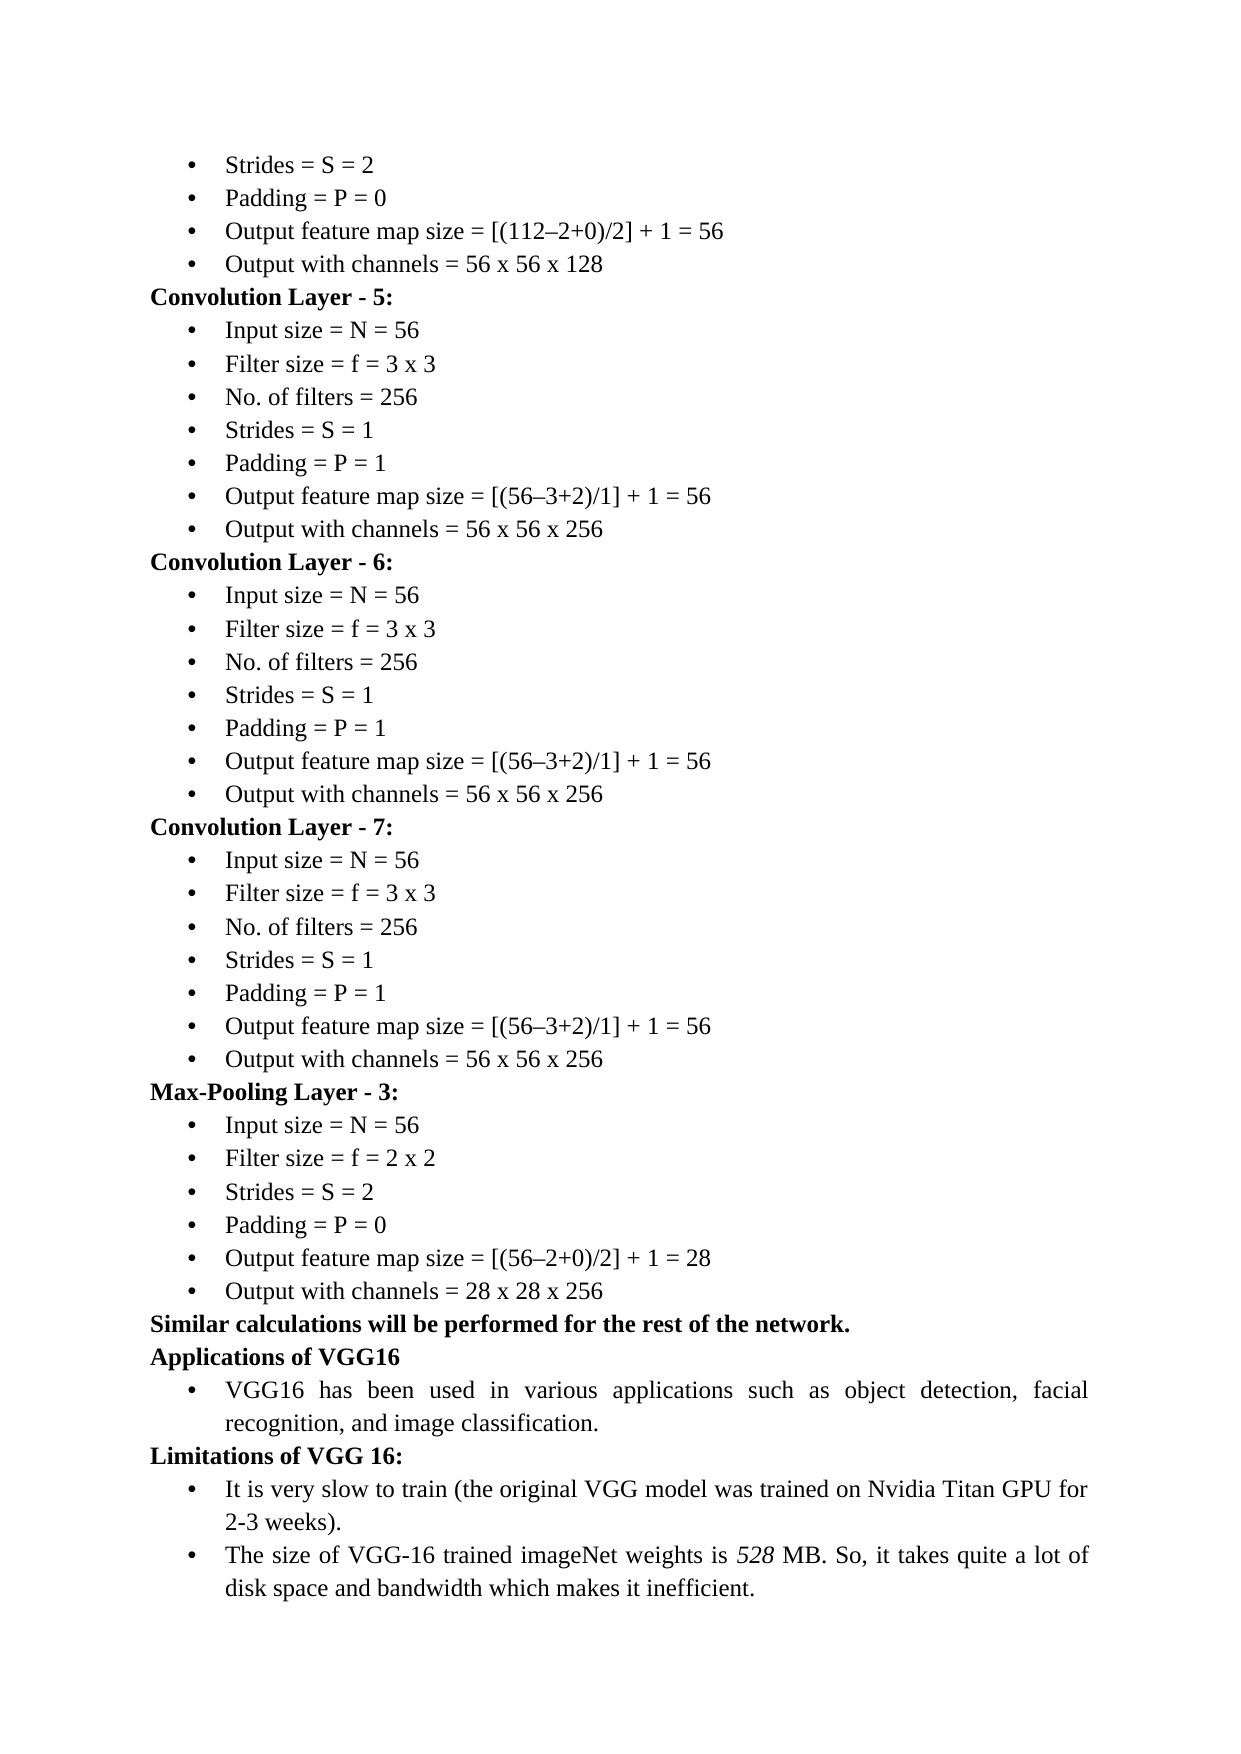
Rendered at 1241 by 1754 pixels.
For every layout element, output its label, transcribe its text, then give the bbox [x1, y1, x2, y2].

list No. of filters = 256 [187, 647, 1090, 676]
list Strides = S = 2 [187, 150, 1090, 179]
list VGG16 has been used in various applications such as object detection, facial recognition, and image classification. [187, 1375, 1090, 1437]
list Filter size = f = 3 x 3 [187, 349, 1090, 377]
list Input size = N = 56 [187, 845, 1090, 874]
text Max-Pooling Layer - 3: [150, 1077, 1090, 1106]
list Strides = S = 1 [187, 945, 1090, 973]
text Similar calculations will be performed for the rest of the network. [150, 1309, 1090, 1338]
list Strides = S = 1 [187, 415, 1090, 444]
list Input size = N = 56 [187, 316, 1090, 344]
list Input size = N = 56 [187, 580, 1090, 609]
text Convolution Layer - 7: [150, 812, 1090, 841]
text Convolution Layer - 6: [150, 547, 1090, 576]
list Output feature map size = [(56–2+0)/2] + 1 = 28 [187, 1243, 1090, 1272]
list Strides = S = 2 [187, 1176, 1090, 1205]
list Output feature map size = [(56–3+2)/1] + 1 = 56 [187, 746, 1090, 775]
list Output feature map size = [(56–3+2)/1] + 1 = 56 [187, 481, 1090, 510]
list Strides = S = 1 [187, 680, 1090, 709]
list Output with channels = 56 x 56 x 128 [187, 249, 1090, 278]
text Convolution Layer - 5: [150, 282, 1090, 311]
list Padding = P = 1 [187, 713, 1090, 742]
list Filter size = f = 3 x 3 [187, 613, 1090, 642]
list Padding = P = 0 [187, 1209, 1090, 1238]
text Applications of VGG16 [150, 1342, 1090, 1371]
list Padding = P = 1 [187, 978, 1090, 1007]
list Output with channels = 56 x 56 x 256 [187, 514, 1090, 543]
list No. of filters = 256 [187, 912, 1090, 940]
list Output feature map size = [(112–2+0)/2] + 1 = 56 [187, 216, 1090, 245]
list Output with channels = 56 x 56 x 256 [187, 1044, 1090, 1073]
list Filter size = f = 2 x 2 [187, 1143, 1090, 1172]
list Padding = P = 1 [187, 448, 1090, 477]
list Padding = P = 0 [187, 183, 1090, 212]
list Filter size = f = 3 x 3 [187, 878, 1090, 907]
list Output with channels = 28 x 28 x 256 [187, 1276, 1090, 1305]
list Output with channels = 56 x 56 x 256 [187, 779, 1090, 808]
list The size of VGG-16 trained imageNet weights is 528 MB. So, it takes quite a lot of disk space and bandwidth which makes it inefficient. [187, 1540, 1090, 1602]
list It is very slow to train (the original VGG model was trained on Nvidia Titan GPU for 2-3 weeks). [187, 1474, 1090, 1536]
list Output feature map size = [(56–3+2)/1] + 1 = 56 [187, 1011, 1090, 1040]
list Input size = N = 56 [187, 1110, 1090, 1139]
text Limitations of VGG 16: [150, 1441, 1090, 1470]
list No. of filters = 256 [187, 382, 1090, 411]
